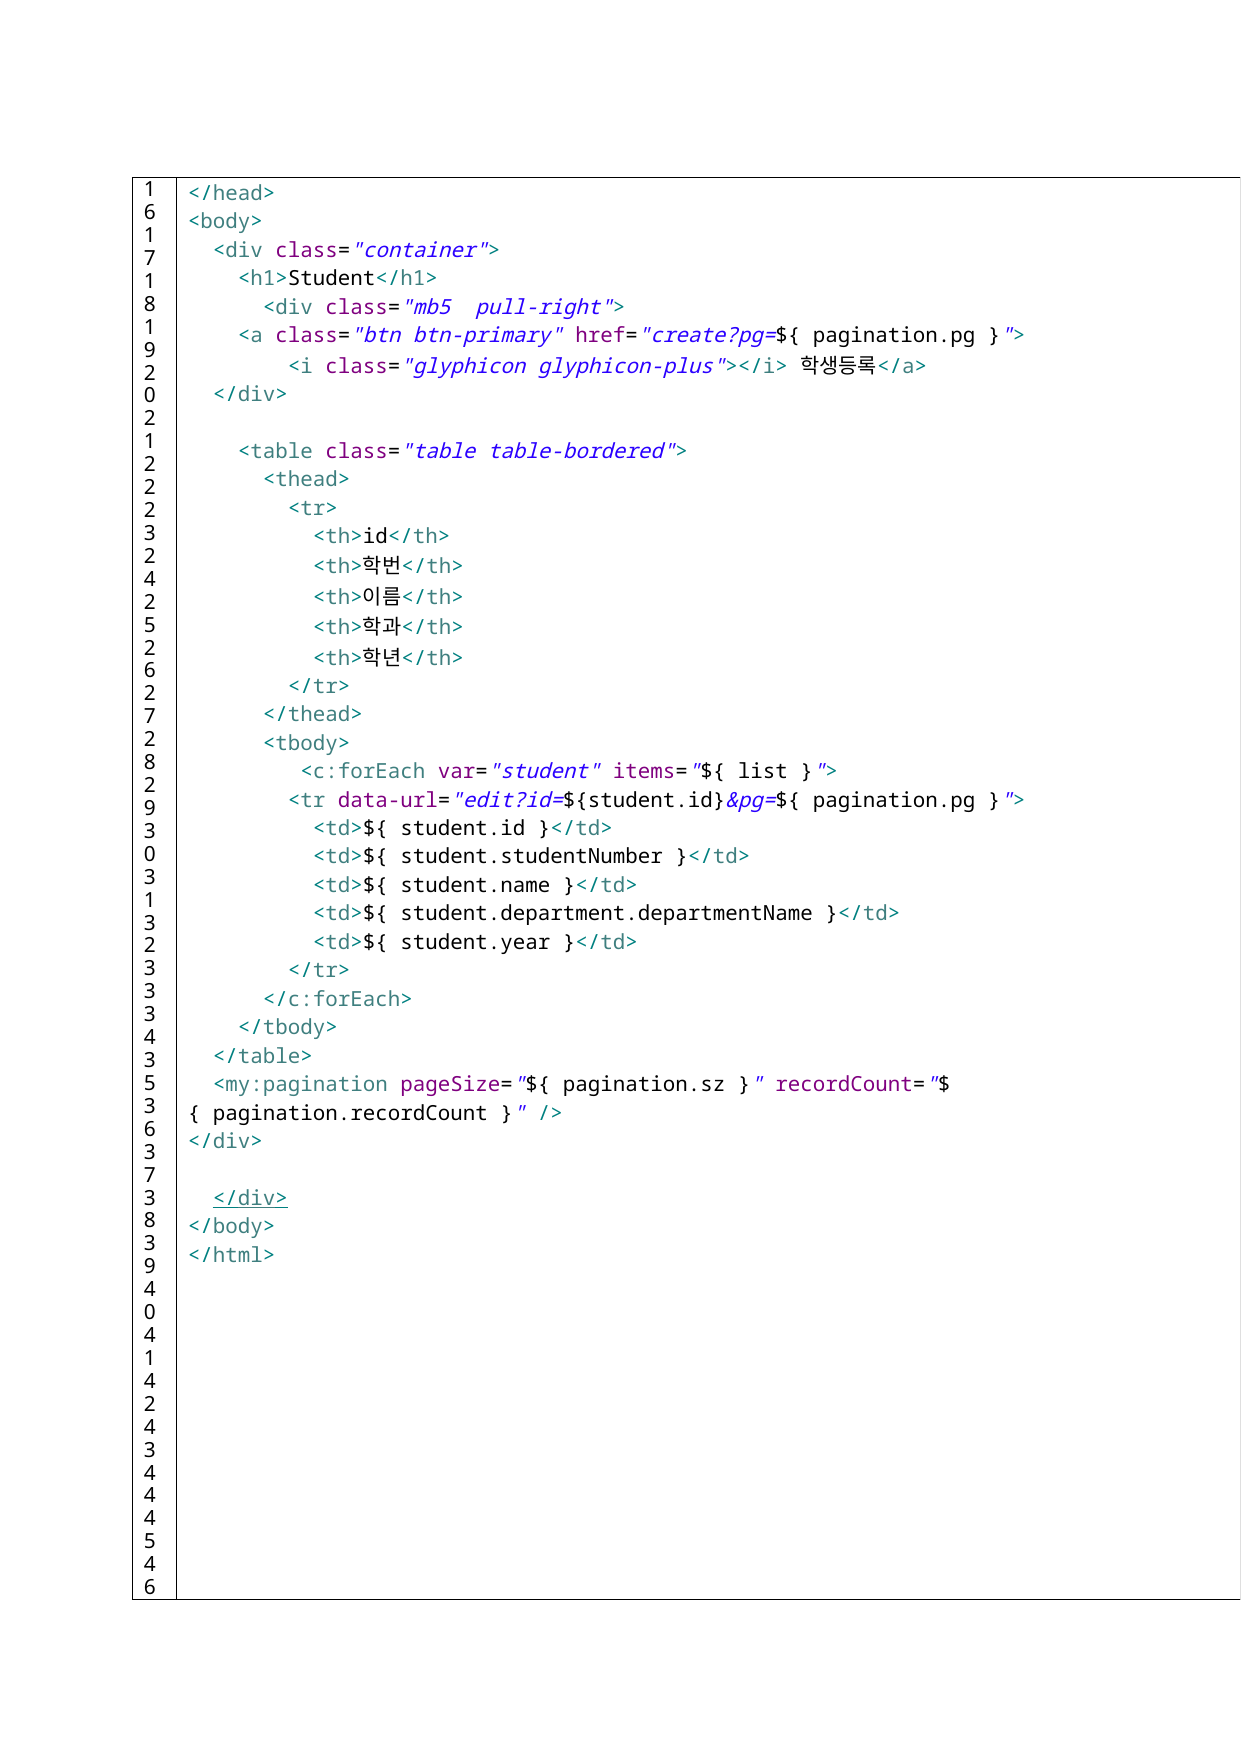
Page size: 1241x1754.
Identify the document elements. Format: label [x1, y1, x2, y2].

table_header [177, 178, 1240, 1599]
table_header [133, 178, 176, 1599]
